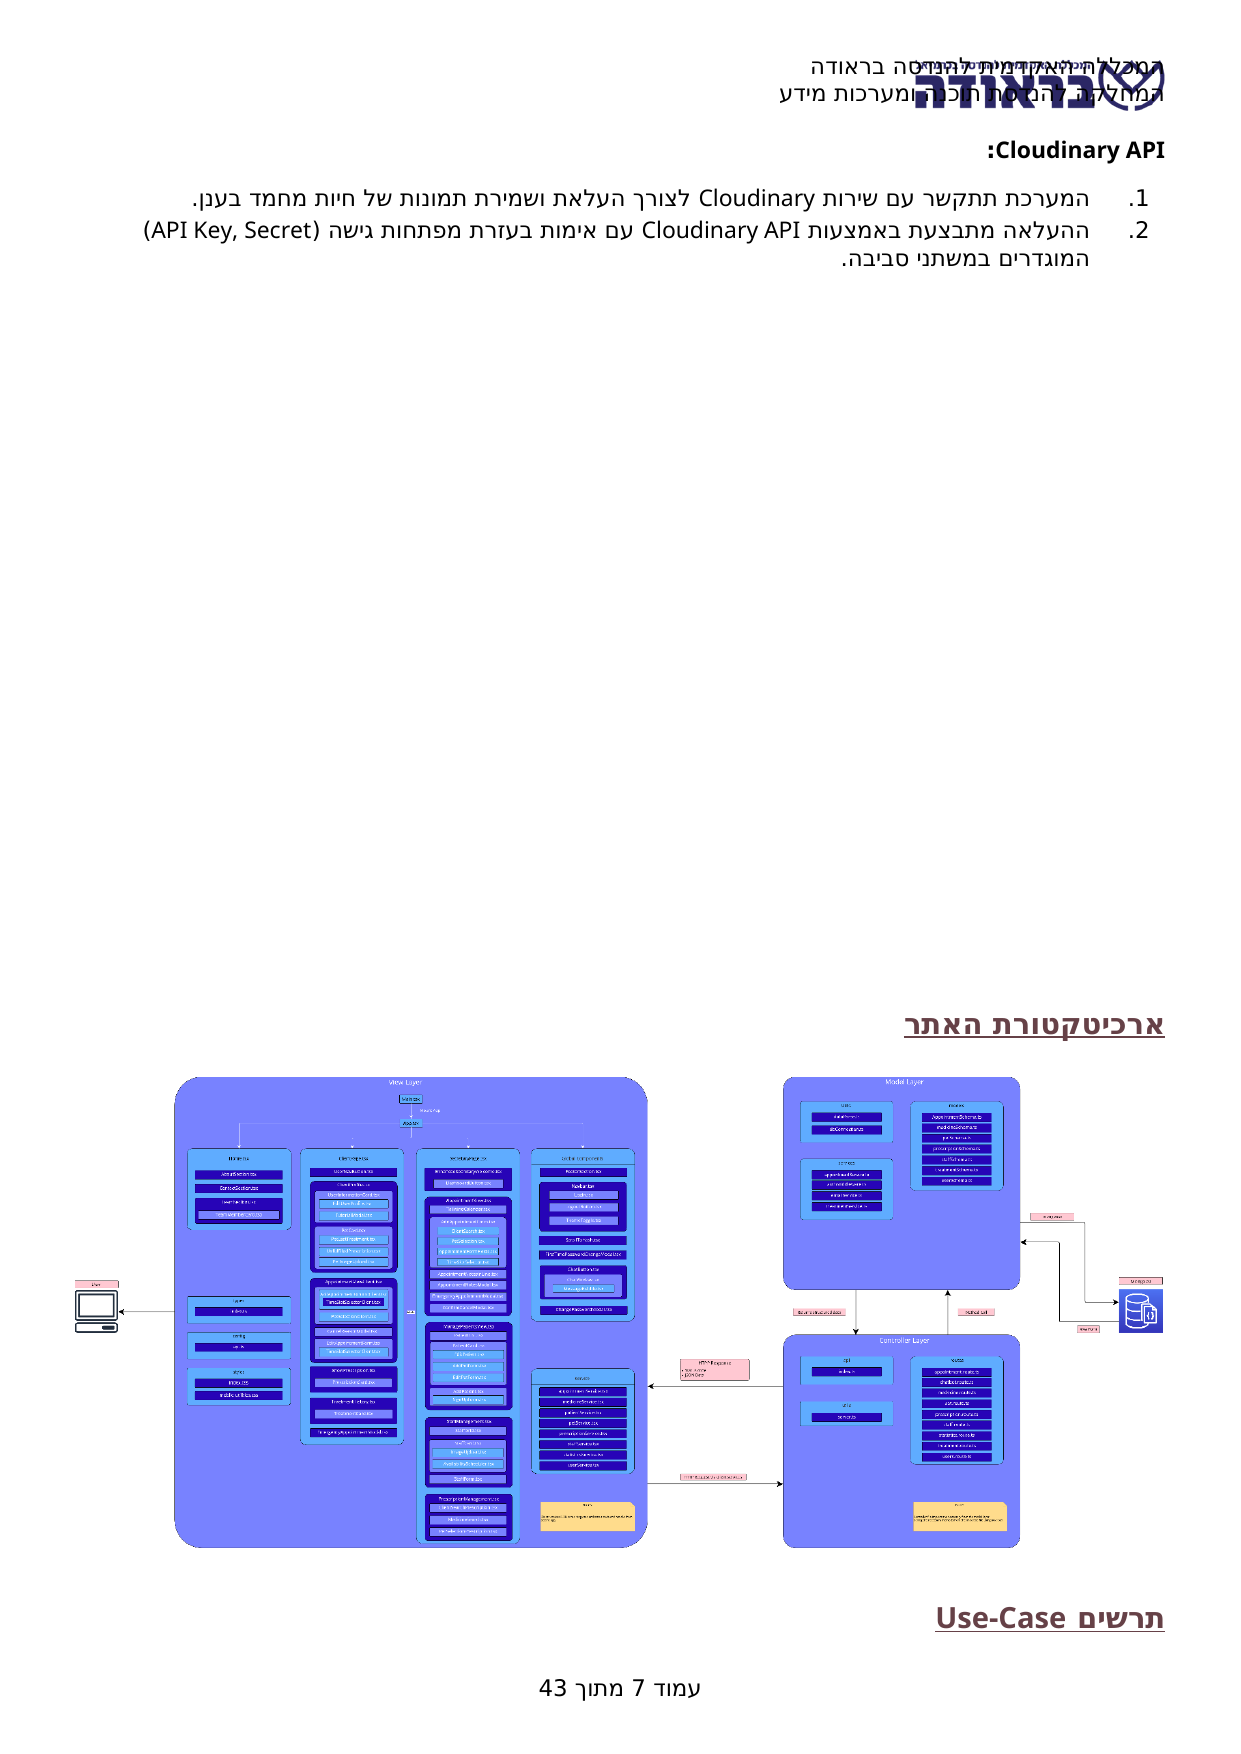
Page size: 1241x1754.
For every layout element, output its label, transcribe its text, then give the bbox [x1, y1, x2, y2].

text ארכיטקטורת האתר [75, 1007, 1165, 1041]
list ההעלאה מתבצעת באמצעות Cloudinary API עם אימות בעזרת מפתחות גישה (API Key, Secret) המוגדרים במשתני סביבה. [75, 214, 1128, 272]
text תרשים Use-Case [112, 1598, 1165, 1637]
list המערכת תתקשר עם שירות Cloudinary לצורך העלאת ושמירת תמונות של חיות מחמד בענן. [75, 182, 1128, 214]
picture [907, 53, 1172, 116]
text Cloudinary API: [75, 134, 1165, 166]
picture [75, 1077, 1166, 1550]
